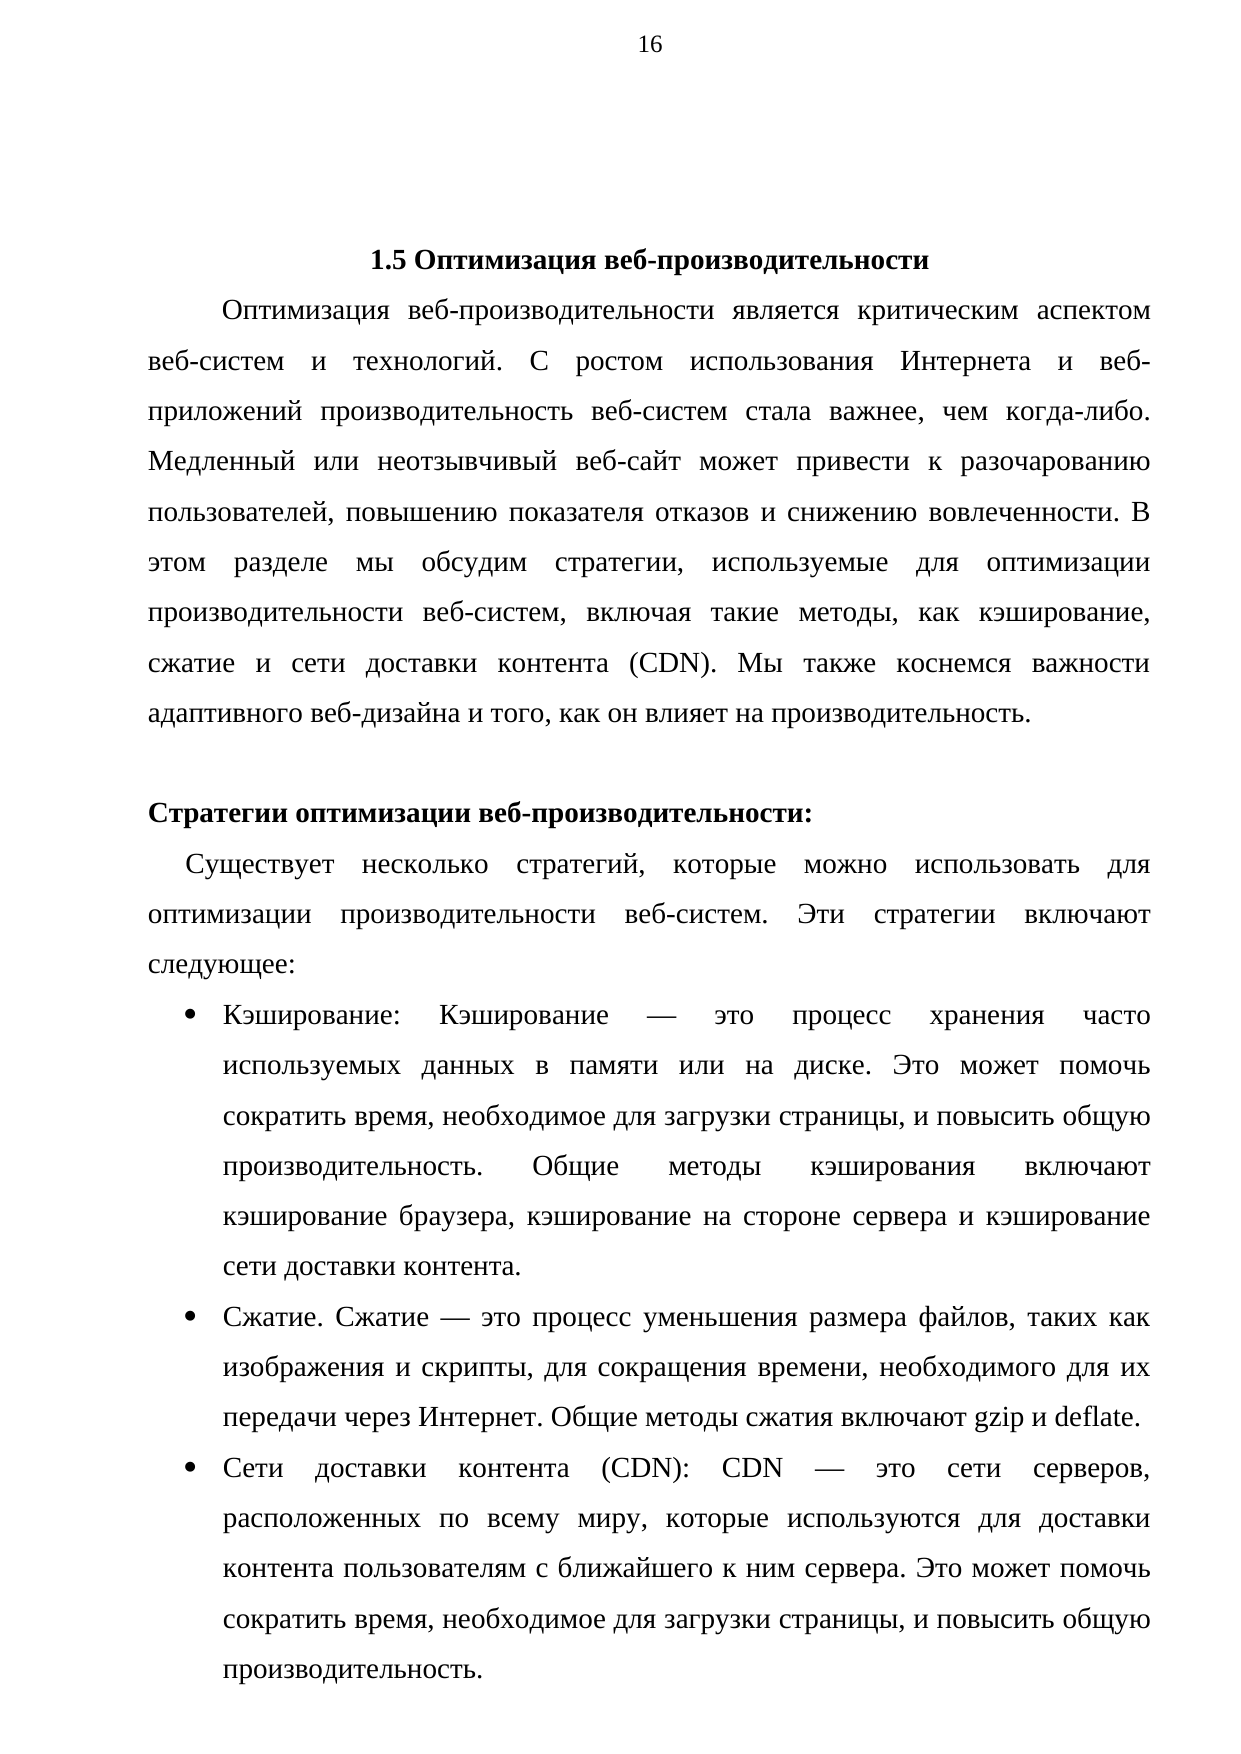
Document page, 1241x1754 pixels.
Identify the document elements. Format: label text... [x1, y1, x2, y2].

text 1.5 Оптимизация веб-производительности [148, 242, 1152, 276]
list Сети доставки контента (CDN): CDN — это сети серверов, расположенных по всему миру, которые используются для доставки контента пользователям с ближайшего к ним сервера. Это может помочь сократить время, необходимое для загрузки страницы, и повысить общую производительность. [185, 1450, 1152, 1685]
text Существует несколько стратегий, которые можно использовать для оптимизации производительности веб-систем. Эти стратегии включают следующее: [148, 846, 1152, 980]
text Стратегии оптимизации веб-производительности: [148, 796, 1152, 829]
list Сжатие. Сжатие — это процесс уменьшения размера файлов, таких как изображения и скрипты, для сокращения времени, необходимого для их передачи через Интернет. Общие методы сжатия включают gzip и deflate. [185, 1299, 1152, 1433]
list Кэширование: Кэширование — это процесс хранения часто используемых данных в памяти или на диске. Это может помочь сократить время, необходимое для загрузки страницы, и повысить общую производительность. Общие методы кэширования включают кэширование браузера, кэширование на стороне сервера и кэширование сети доставки контента. [185, 997, 1152, 1282]
text Оптимизация веб-производительности является критическим аспектом веб-систем и технологий. С ростом использования Интернета и веб-приложений производительность веб-систем стала важнее, чем когда-либо. Медленный или неотзывчивый веб-сайт может привести к разочарованию пользователей, повышению показателя отказов и снижению вовлеченности. В этом разделе мы обсудим стратегии, используемые для оптимизации производительности веб-систем, включая такие методы, как кэширование, сжатие и сети доставки контента (CDN). Мы также коснемся важности адаптивного веб-дизайна и того, как он влияет на производительность. [148, 292, 1152, 728]
